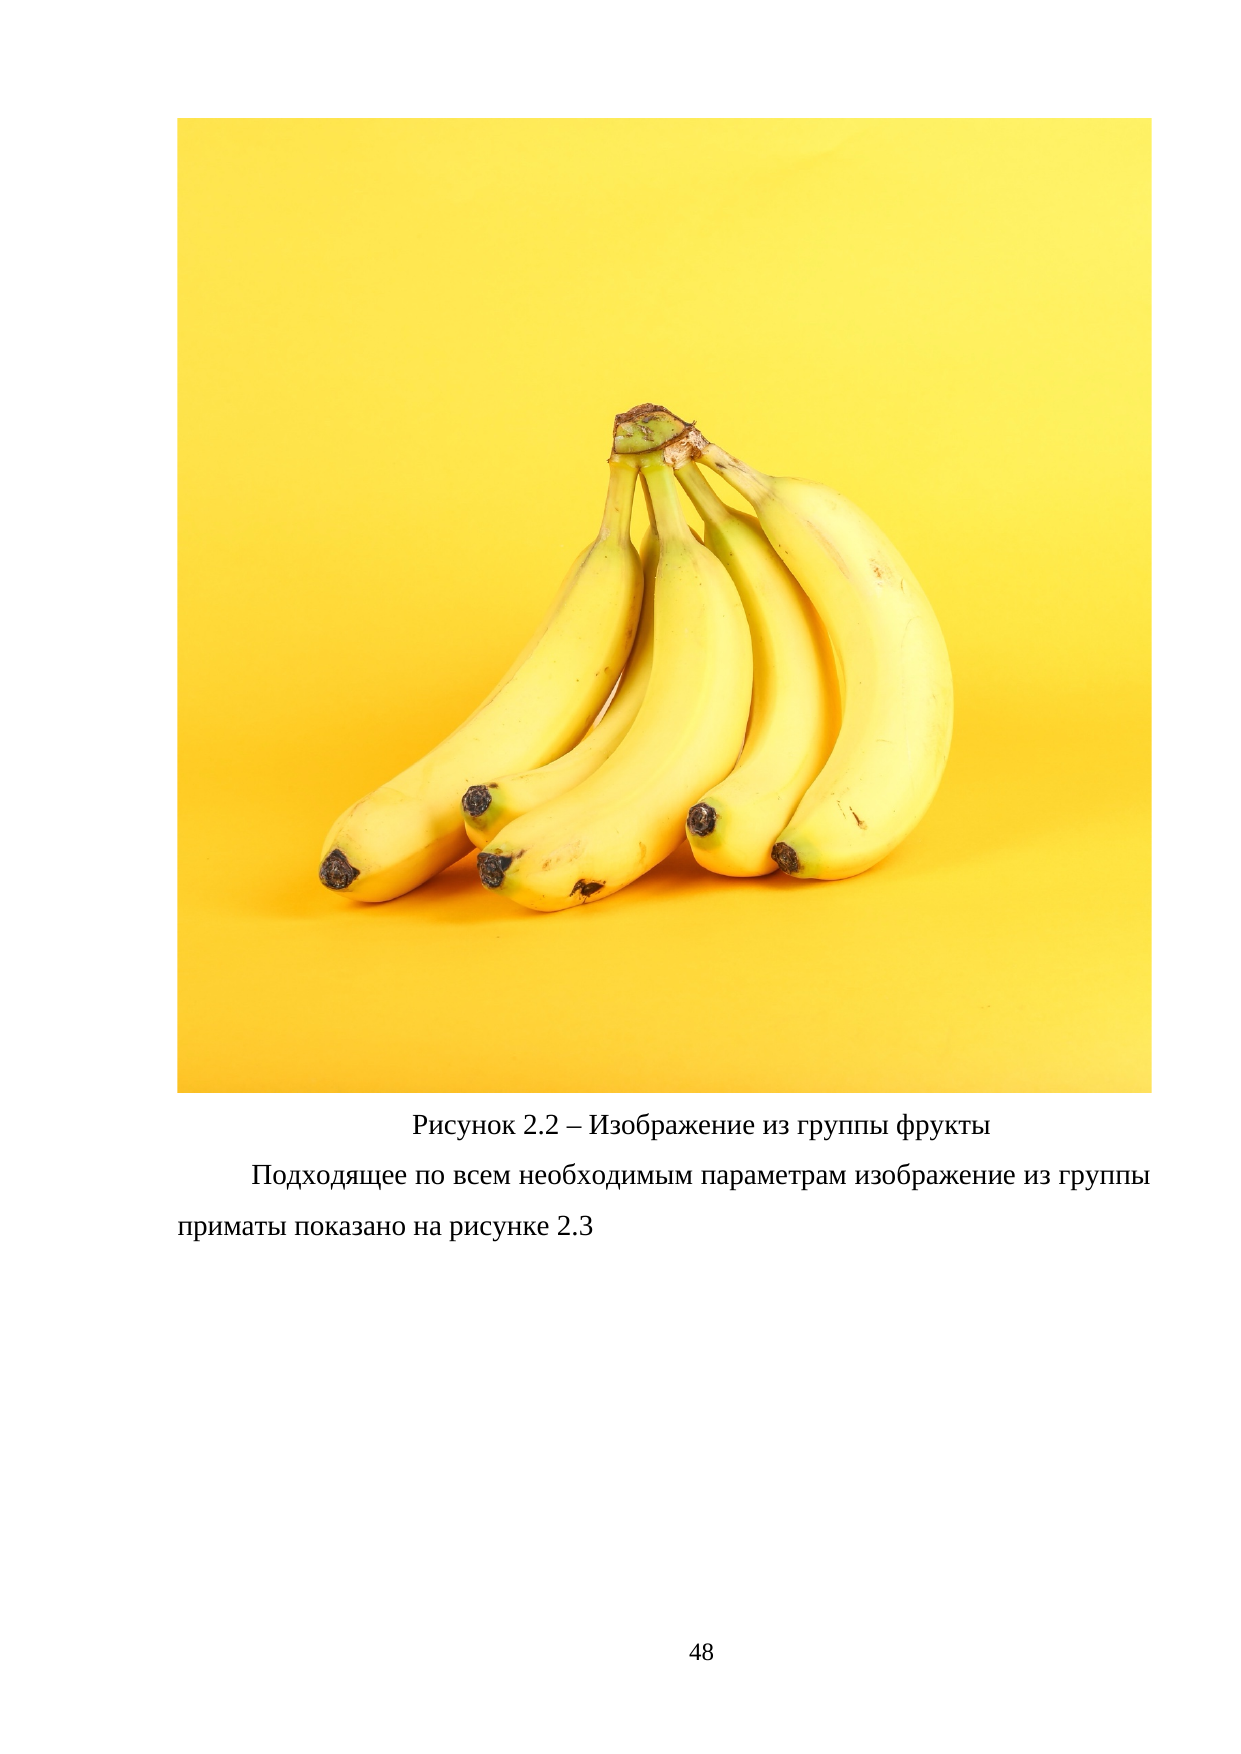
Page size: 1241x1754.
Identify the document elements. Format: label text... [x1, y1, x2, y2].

text Рисунок 2.2 – Изображение из группы фрукты [177, 1107, 1152, 1141]
text Подходящее по всем необходимым параметрам изображение из группы приматы показано на рисунке 2.3 [177, 1157, 1152, 1241]
picture [177, 118, 1152, 1093]
